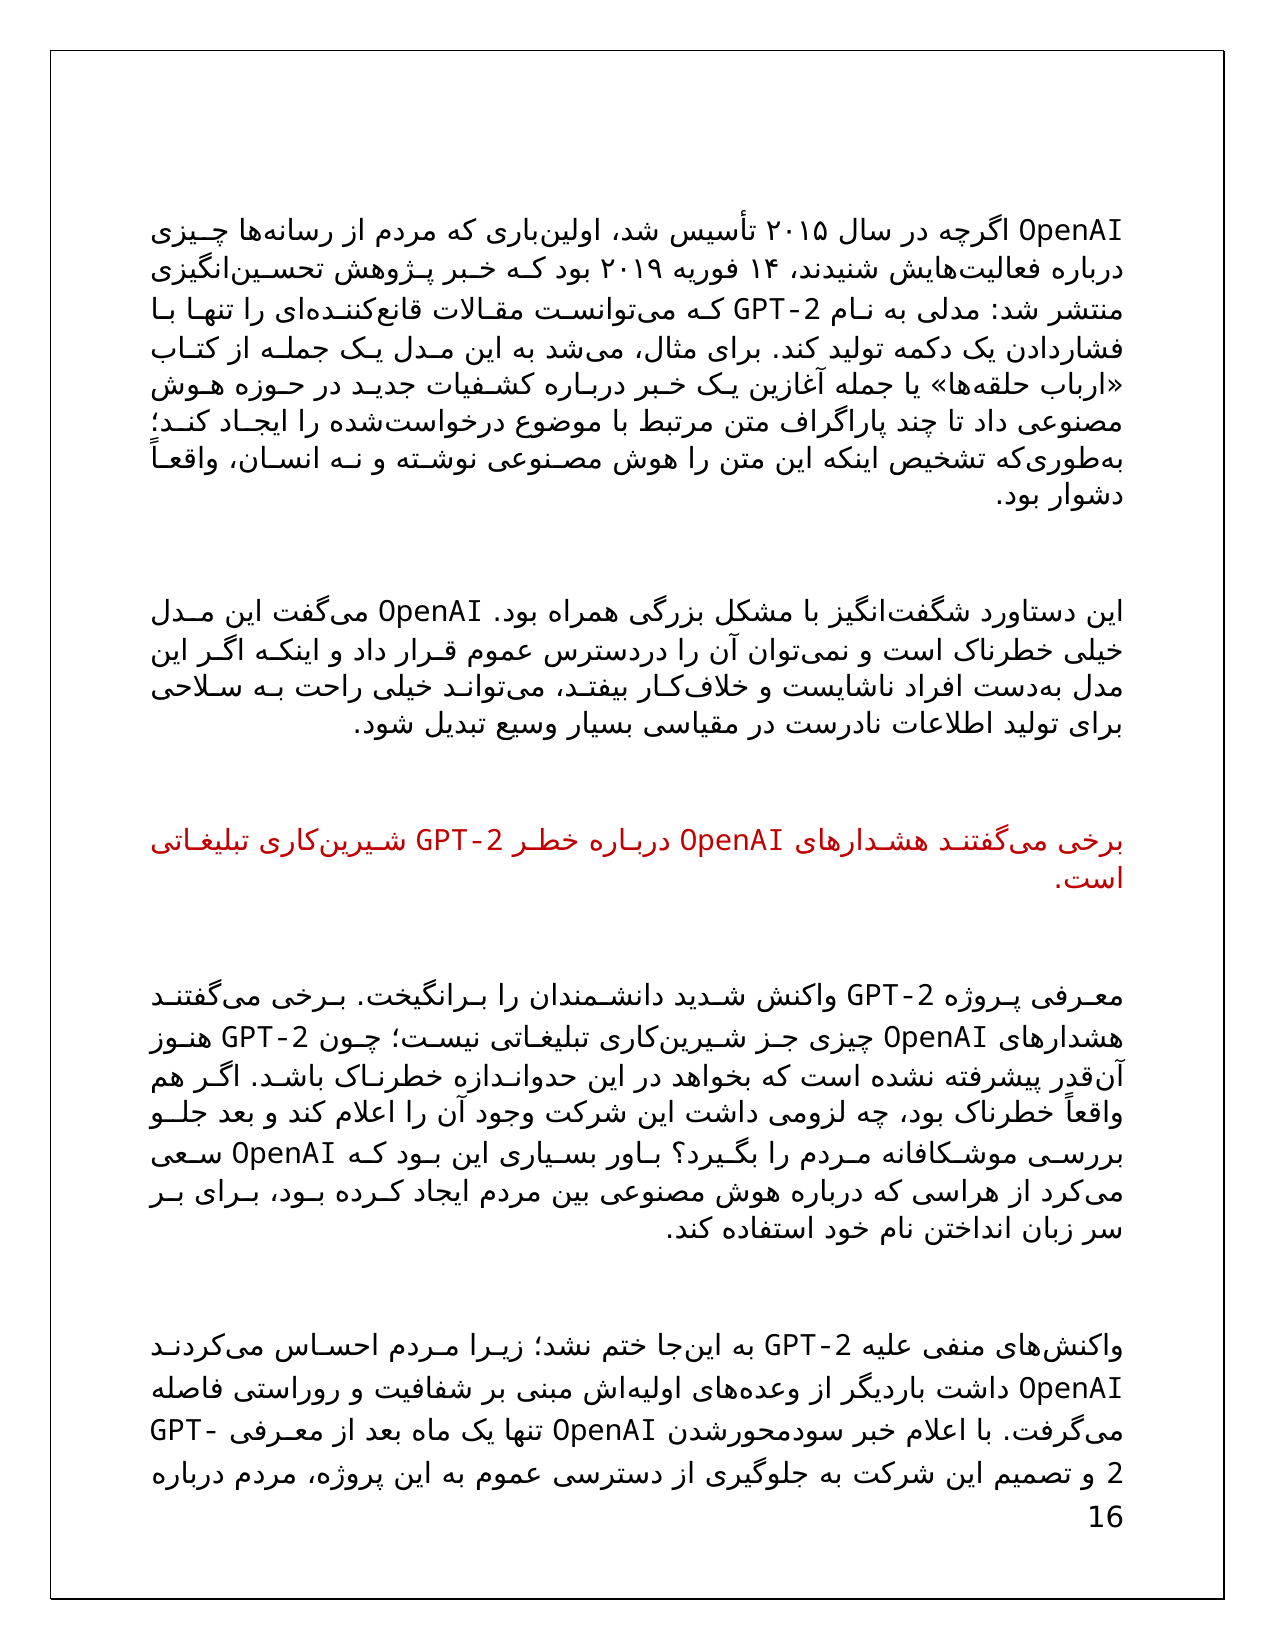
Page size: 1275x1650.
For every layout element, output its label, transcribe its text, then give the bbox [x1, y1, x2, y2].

text معرفی پروژه GPT-2 واکنش شدید دانشمندان را برانگیخت. برخی می‌گفتند هشدارهای OpenAI چیزی جز شیرین‌کاری تبلیغاتی نیست؛ چون GPT-2 هنوز آن‌قدر پیشرفته نشده است که بخواهد در این‌ حدواندازه خطرناک باشد. اگر هم واقعاً خطرناک بود، چه لزومی داشت این شرکت وجود آن را اعلام کند و بعد جلو بررسی موشکافانه مردم را بگیرد؟ باور بسیاری این بود که OpenAI سعی می‌کرد از هراسی که درباره هوش مصنوعی بین مردم ایجاد کرده بود، برای بر سر زبان انداختن نام خود استفاده کند. [150, 974, 1124, 1245]
text این دستاورد شگفت‌انگیز با مشکل بزرگی همراه بود. OpenAI می‌گفت این مدل خیلی خطرناک است و نمی‌توان آن را دردسترس عموم قرار داد و اینکه اگر این مدل به‌‌دست افراد ناشایست و خلاف‌کار بیفتد، می‌تواند خیلی راحت به سلاحی برای تولید اطلاعات نادرست در مقیاسی بسیار وسیع تبدیل شود. [150, 590, 1124, 740]
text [150, 1324, 1124, 1492]
text برخی می‌گفتند هشدارهای OpenAI درباره خطر GPT-2 شیرین‌کاری تبلیغاتی است. [150, 819, 1124, 895]
text OpenAI اگرچه در سال ۲۰۱۵ تأسیس شد، اولین‌باری که مردم از رسانه‌ها چیزی درباره‌ فعالیت‌هایش شنیدند، ۱۴ فوریه ۲۰۱۹ بود که خبر پژوهش تحسین‌انگیزی منتشر شد: مدلی به نام GPT-2 که می‌توانست مقالات قانع‌کننده‌ای را تنها با فشار‌دادن یک دکمه تولید کند. برای مثال، می‌شد به این مدل یک جمله از کتاب «ارباب حلقه‌ها» یا جمله آغازین یک خبر درباره کشفیات جدید در حوزه هوش مصنوعی داد تا چند پاراگراف متن مرتبط با موضوع درخواست‌شده را ایجاد کند؛ به‌طوری‌که تشخیص اینکه این متن را هوش مصنوعی نوشته و نه انسان، واقعاً دشوار بود. [150, 209, 1124, 512]
